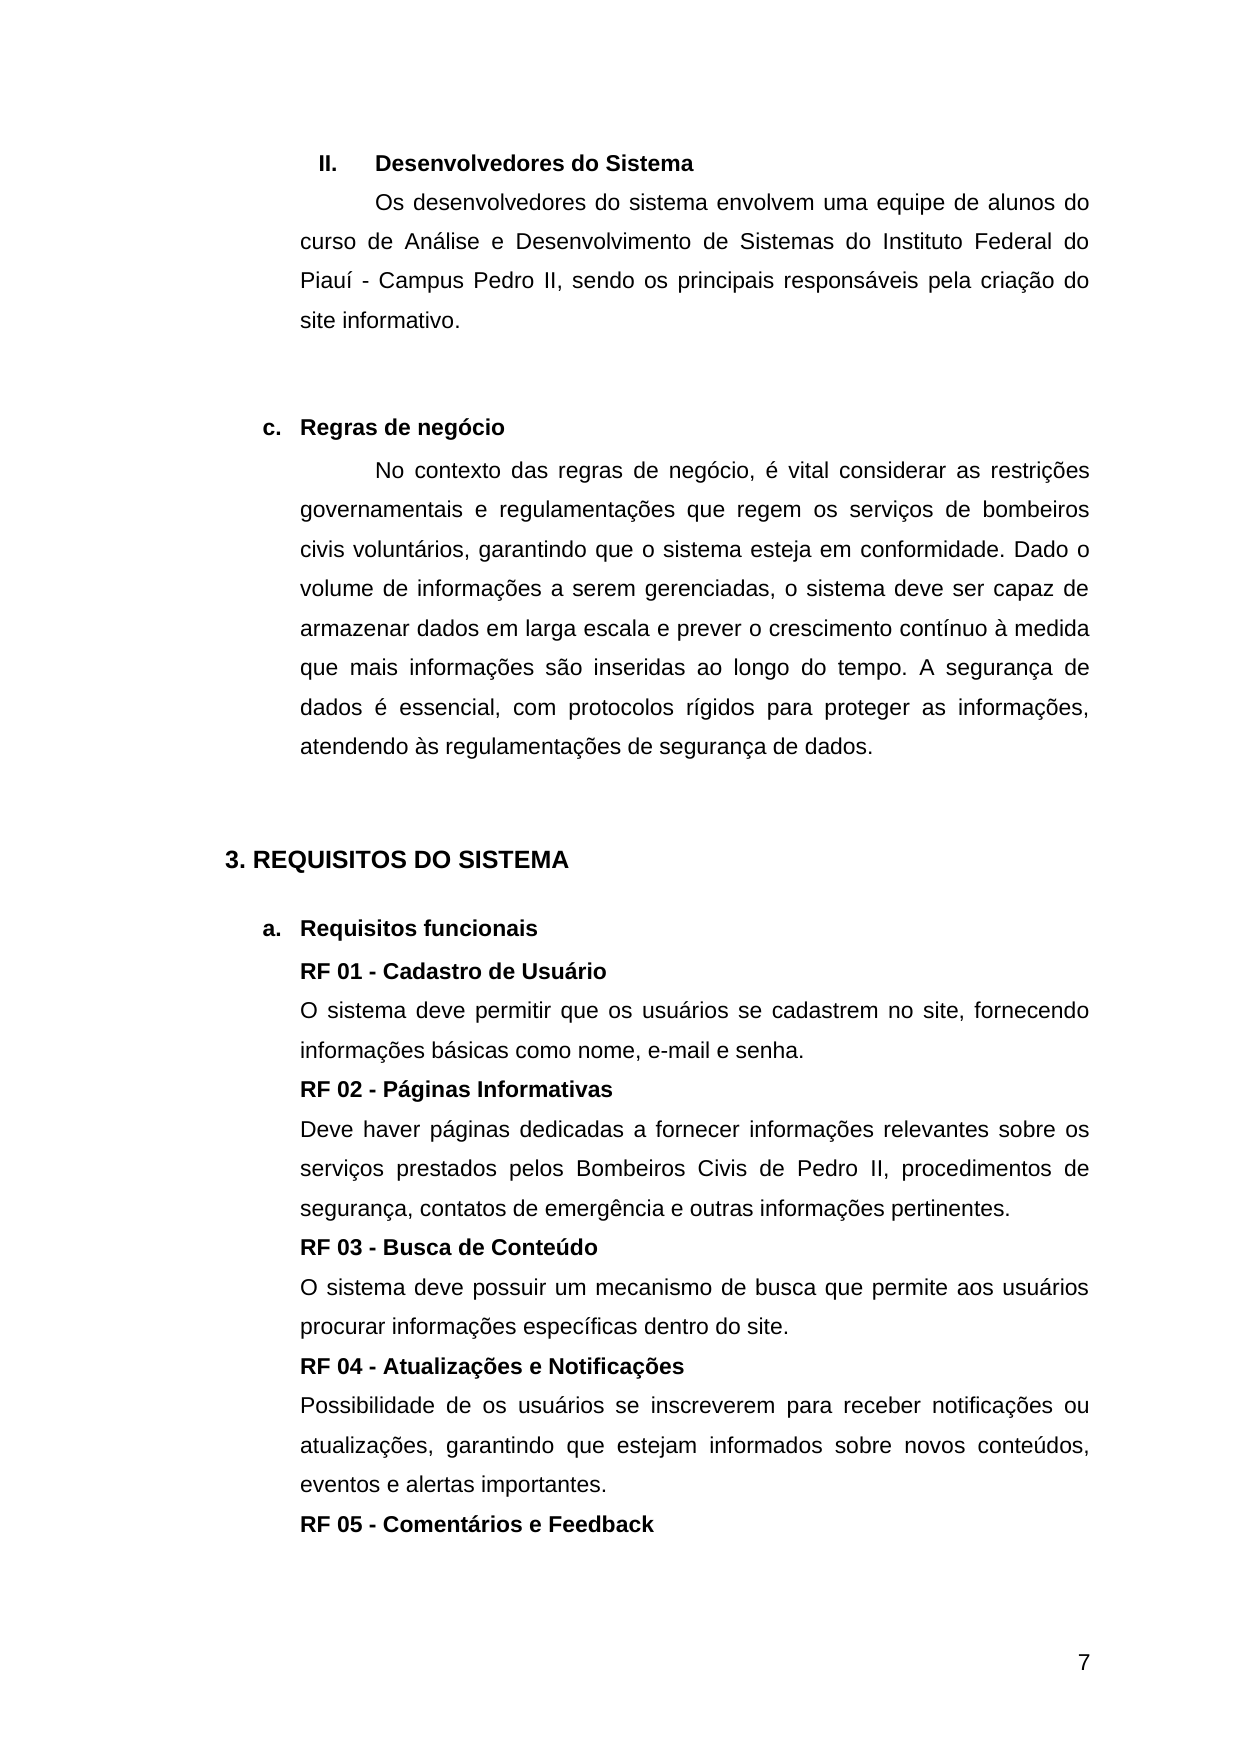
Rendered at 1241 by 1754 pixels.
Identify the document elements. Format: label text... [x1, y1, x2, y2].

text O sistema deve permitir que os usuários se cadastrem no site, fornecendo informações básicas como nome, e-mail e senha. [300, 997, 1090, 1063]
text RF 03 - Busca de Conteúdo [300, 1234, 1090, 1261]
subtitle Desenvolvedores do Sistema [337, 150, 1090, 176]
text RF 02 - Páginas Informativas [300, 1076, 1090, 1103]
text No contexto das regras de negócio, é vital considerar as restrições governamentais e regulamentações que regem os serviços de bombeiros civis voluntários, garantindo que o sistema esteja em conformidade. Dado o volume de informações a serem gerenciadas, o sistema deve ser capaz de armazenar dados em larga escala e prever o crescimento contínuo à medida que mais informações são inseridas ao longo do tempo. A segurança de dados é essencial, com protocolos rígidos para proteger as informações, atendendo às regulamentações de segurança de dados. [300, 457, 1090, 759]
text RF 05 - Comentários e Feedback [300, 1511, 1090, 1537]
text RF 01 - Cadastro de Usuário [300, 958, 1090, 984]
text Os desenvolvedores do sistema envolvem uma equipe de alunos do curso de Análise e Desenvolvimento de Sistemas do Instituto Federal do Piauí - Campus Pedro II, sendo os principais responsáveis pela criação do site informativo. [300, 188, 1090, 333]
text Deve haver páginas dedicadas a fornecer informações relevantes sobre os serviços prestados pelos Bombeiros Civis de Pedro II, procedimentos de segurança, contatos de emergência e outras informações pertinentes. [300, 1116, 1090, 1221]
text RF 04 - Atualizações e Notificações [300, 1353, 1090, 1379]
subtitle 3. REQUISITOS DO SISTEMA [150, 844, 1090, 873]
subtitle Requisitos funcionais [262, 915, 1090, 941]
subtitle Regras de negócio [262, 414, 1090, 441]
text O sistema deve possuir um mecanismo de busca que permite aos usuários procurar informações específicas dentro do site. [300, 1274, 1090, 1339]
text Possibilidade de os usuários se inscreverem para receber notificações ou atualizações, garantindo que estejam informados sobre novos conteúdos, eventos e alertas importantes. [300, 1392, 1090, 1497]
